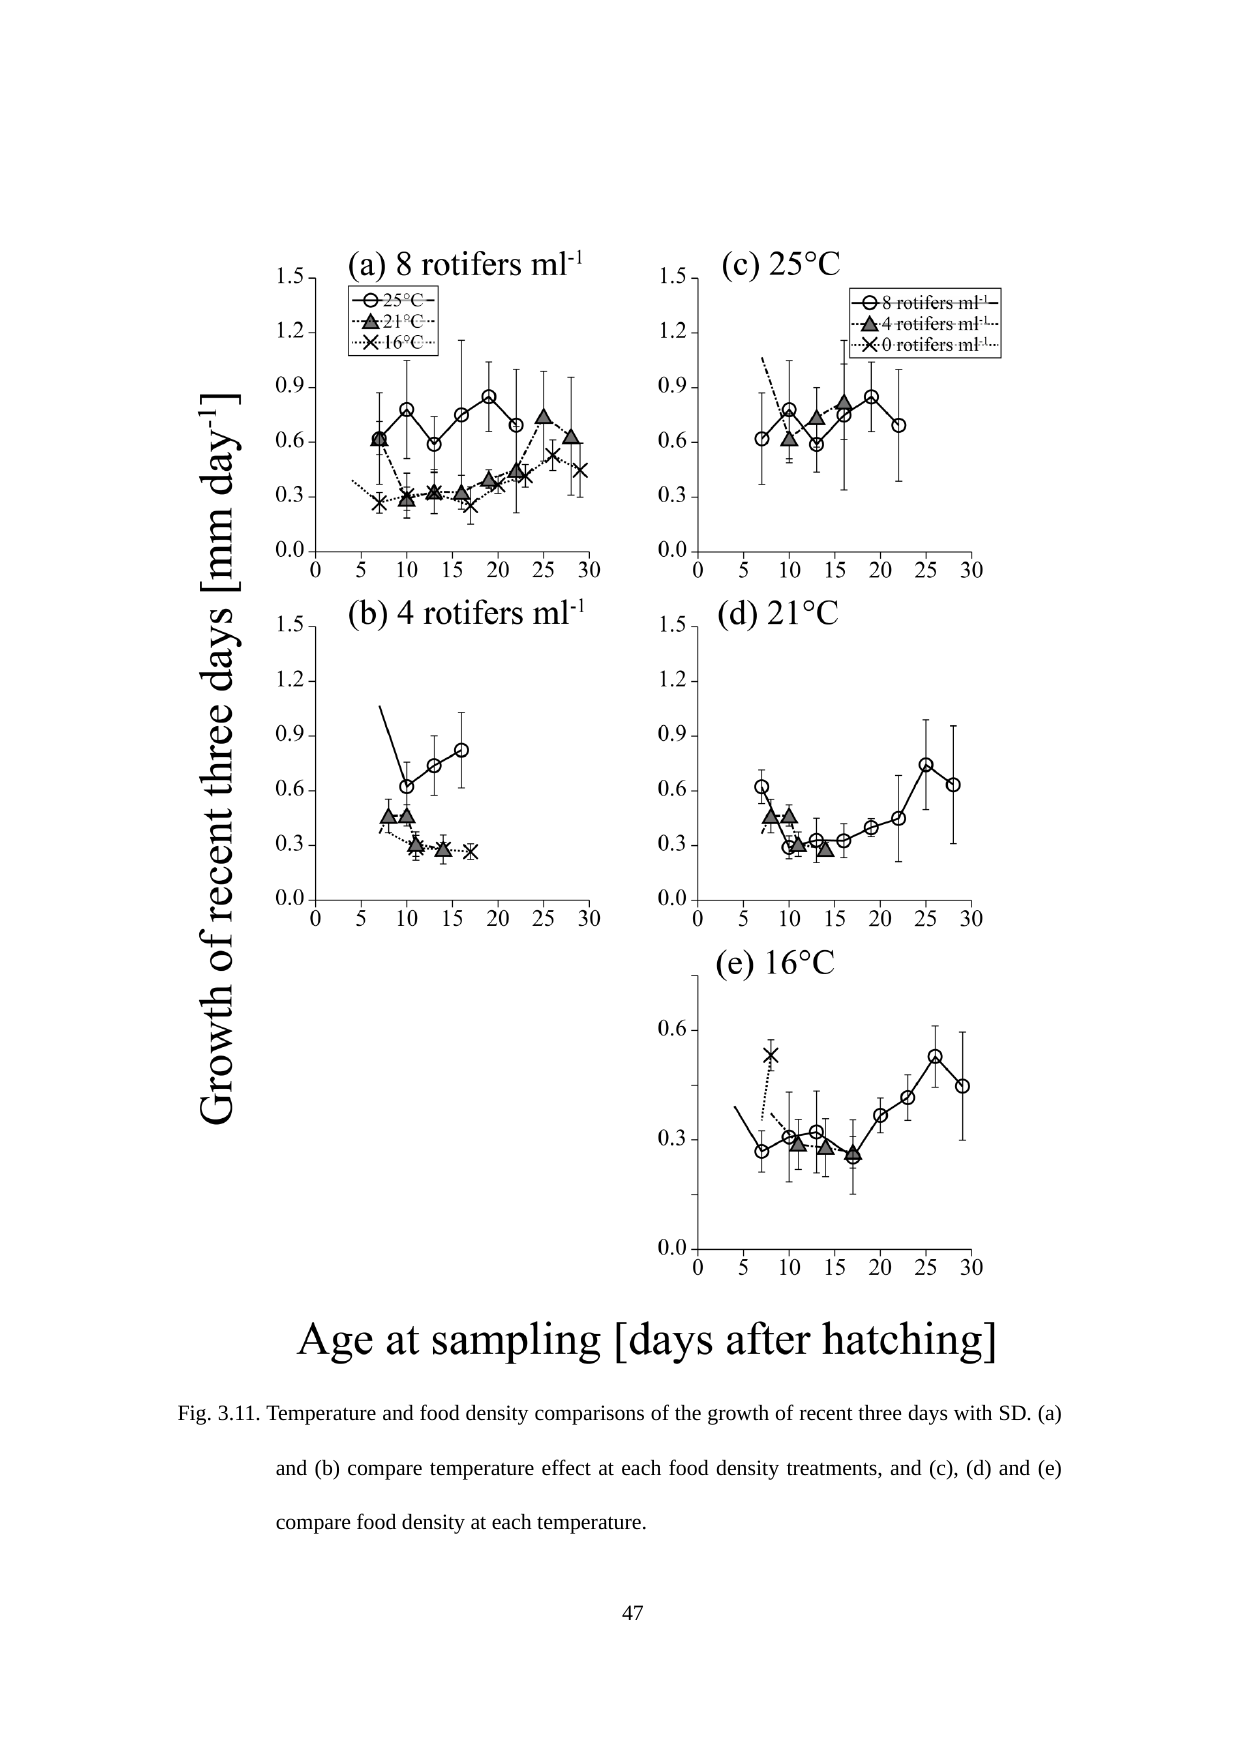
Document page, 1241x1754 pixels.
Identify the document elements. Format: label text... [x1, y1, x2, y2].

text Fig. 3.11. Temperature and food density comparisons of the growth of recent three days with SD. (a) and (b) compare temperature effect at each food density treatments, and (c), (d) and (e) compare food density at each temperature. [177, 1385, 1063, 1549]
picture [177, 234, 1023, 1368]
